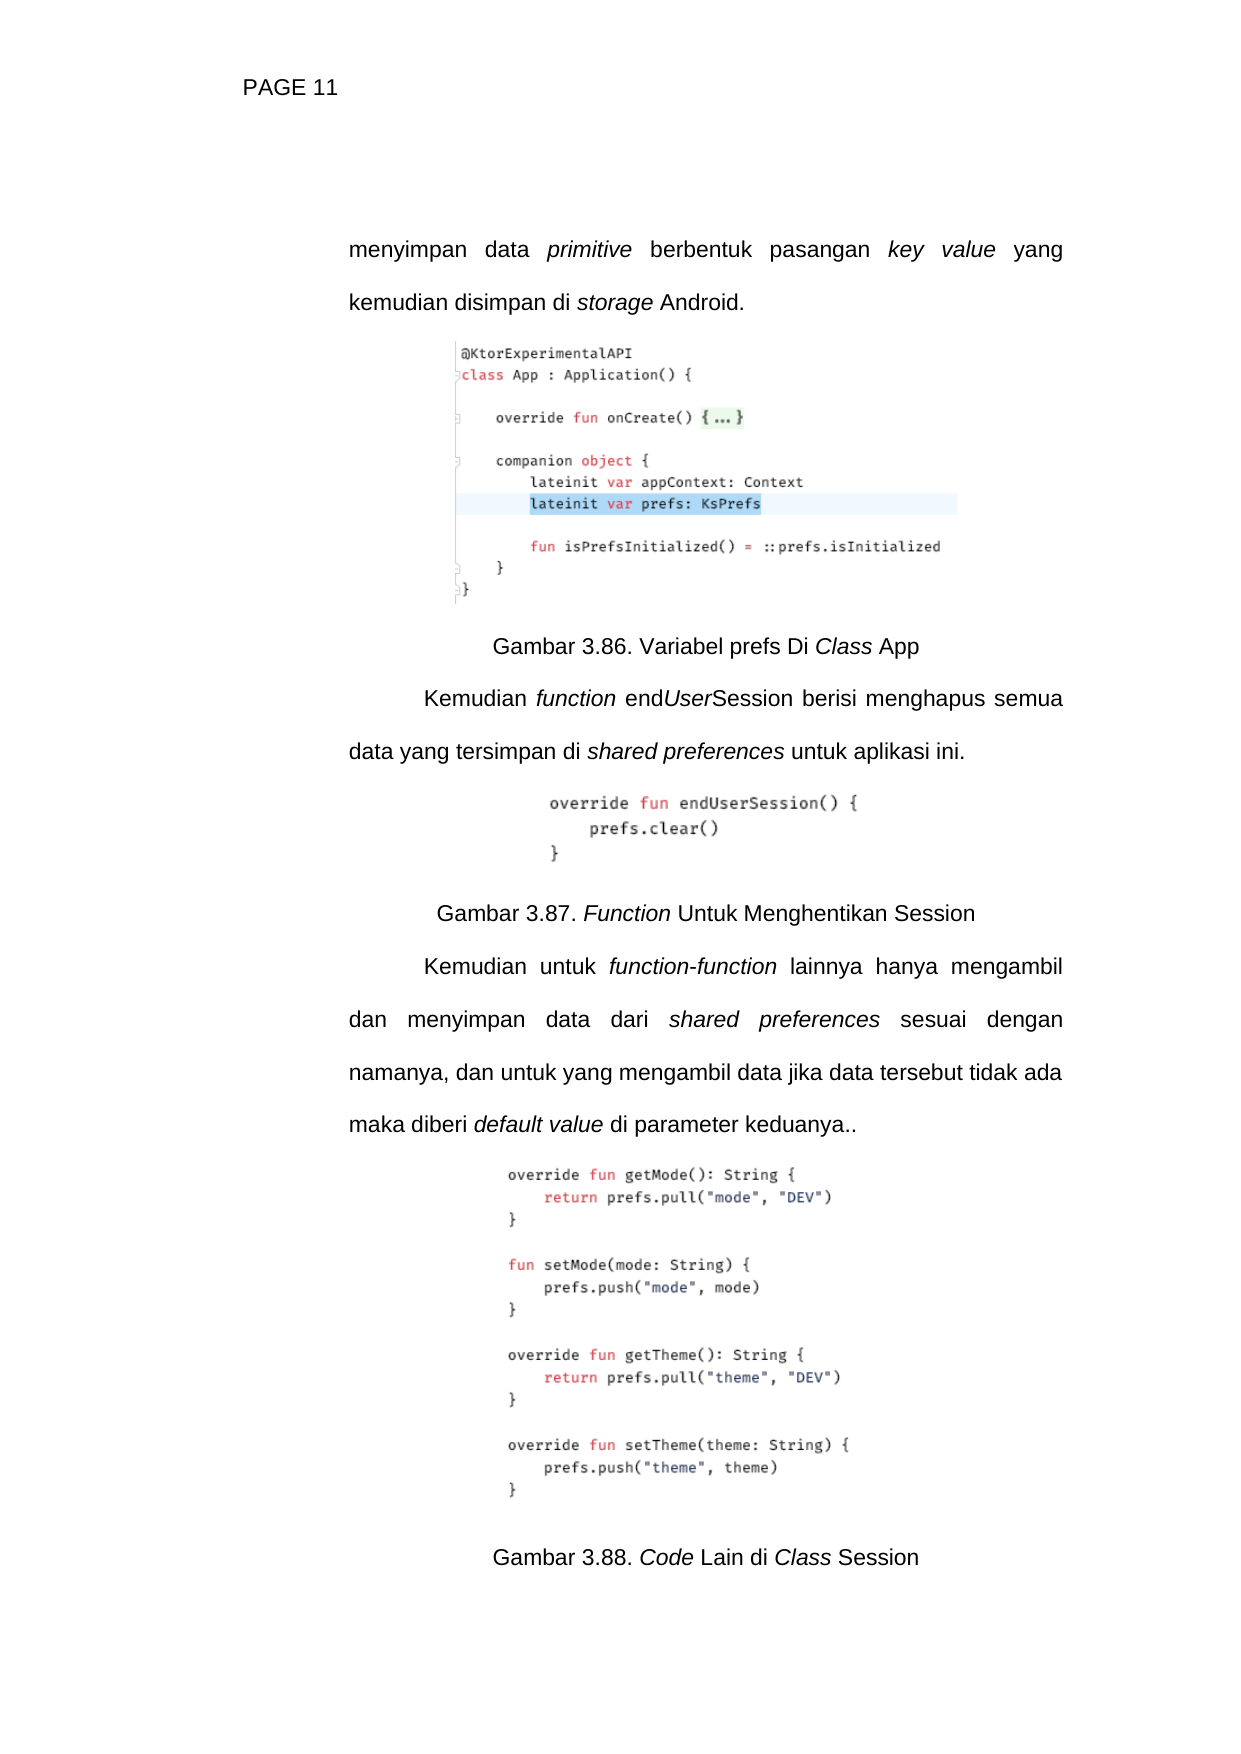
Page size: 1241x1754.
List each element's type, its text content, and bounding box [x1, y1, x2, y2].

picture [455, 341, 957, 604]
text Kemudian untuk function-function lainnya hanya mengambil dan menyimpan data dari shared preferences sesuai dengan namanya, dan untuk yang mengambil data jika data tersebut tidak ada maka diberi default value di parameter keduanya.. [349, 953, 1063, 1138]
text Kemudian function endUserSession berisi menghapus semua data yang tersimpan di shared preferences untuk aplikasi ini. [349, 685, 1063, 764]
picture [501, 1163, 911, 1516]
text Gambar 3.86. Variabel prefs Di Class App [349, 633, 1063, 659]
picture [542, 790, 870, 872]
text Gambar 3.87. Function Untuk Menghentikan Session [349, 900, 1063, 927]
text Gambar 3.88. Code Lain di Class Session [349, 1544, 1063, 1570]
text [349, 236, 1063, 315]
